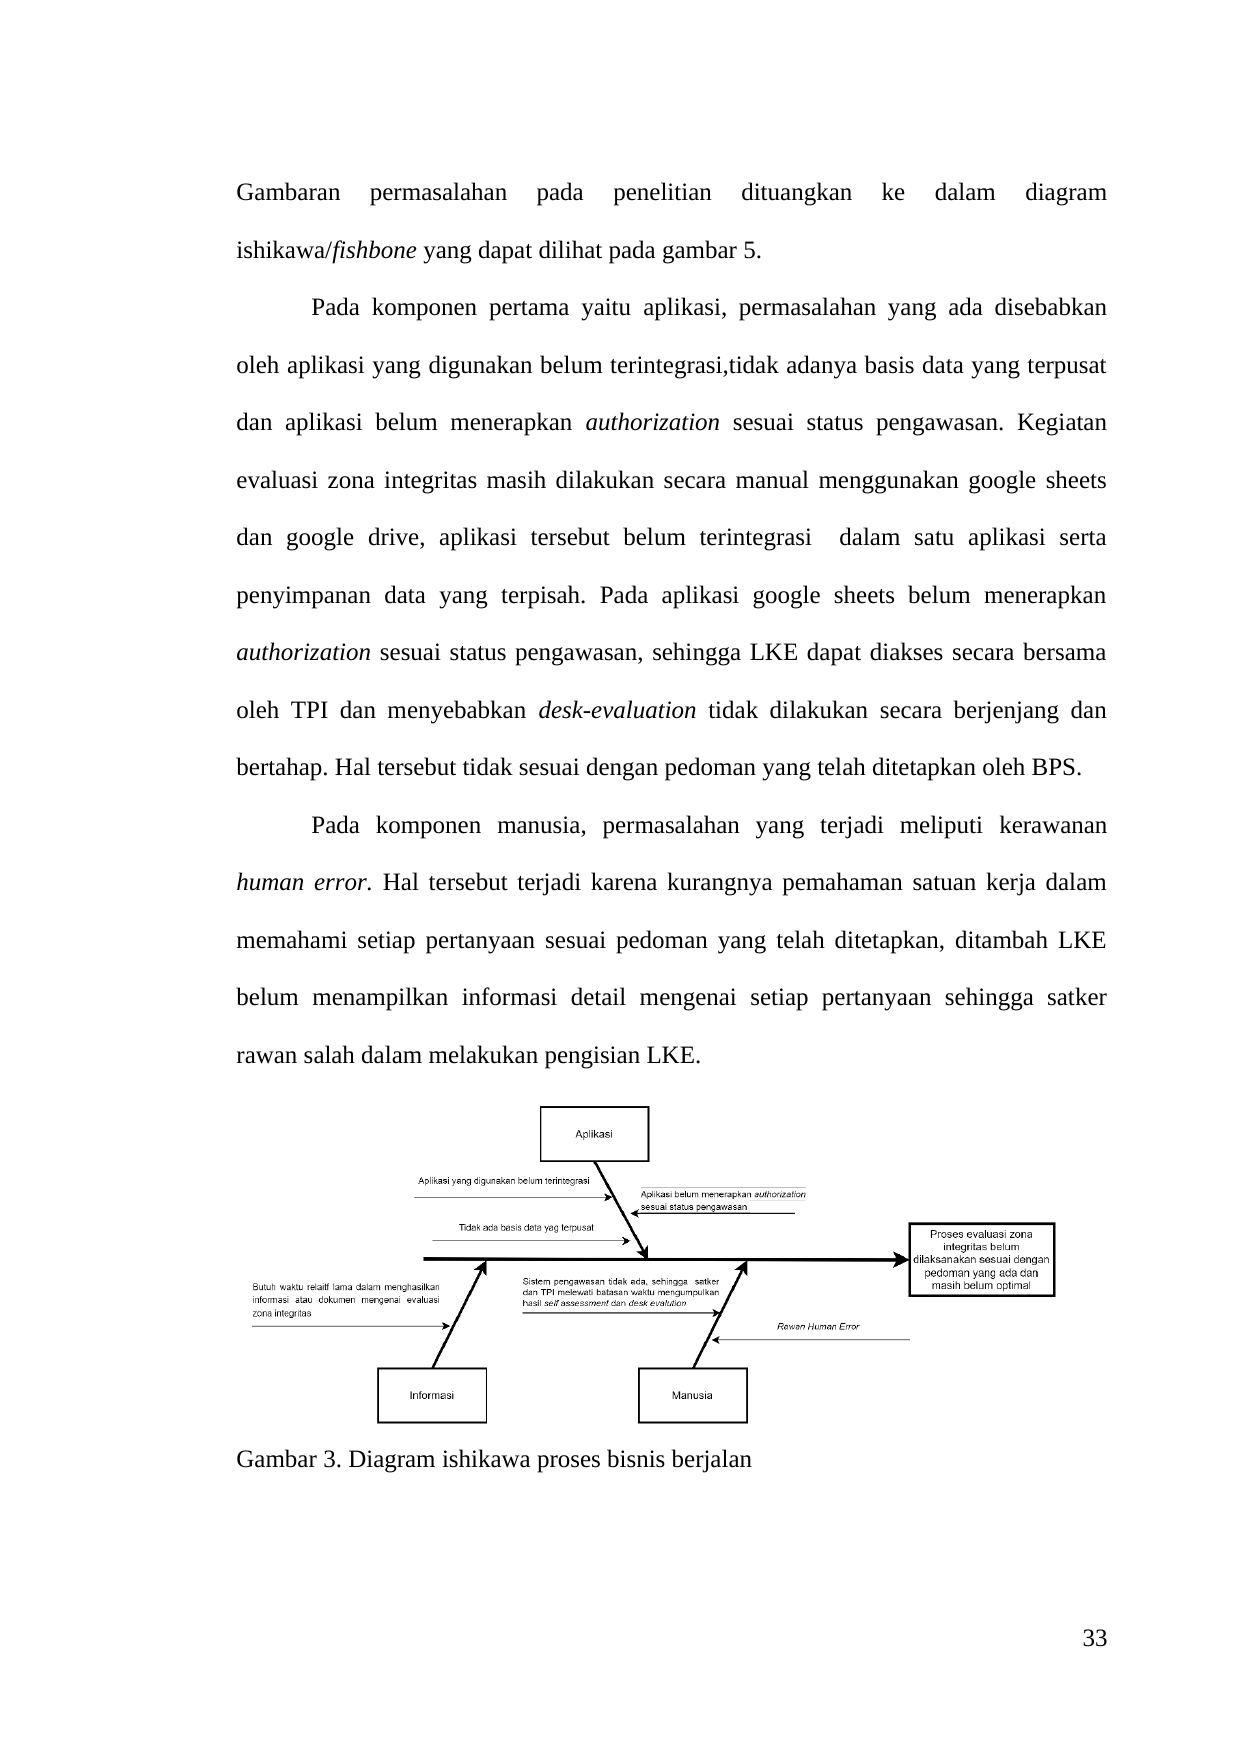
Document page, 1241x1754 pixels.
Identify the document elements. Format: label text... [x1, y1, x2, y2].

text Pada komponen pertama yaitu aplikasi, permasalahan yang ada disebabkan oleh aplikasi yang digunakan belum terintegrasi,tidak adanya basis data yang terpusat dan aplikasi belum menerapkan authorization sesuai status pengawasan. Kegiatan evaluasi zona integritas masih dilakukan secara manual menggunakan google sheets dan google drive, aplikasi tersebut belum terintegrasi dalam satu aplikasi serta penyimpanan data yang terpisah. Pada aplikasi google sheets belum menerapkan authorization sesuai status pengawasan, sehingga LKE dapat diakses secara bersama oleh TPI dan menyebabkan desk-evaluation tidak dilakukan secara berjenjang dan bertahap. Hal tersebut tidak sesuai dengan pedoman yang telah ditetapkan oleh BPS. [236, 292, 1107, 781]
text Pada komponen manusia, permasalahan yang terjadi meliputi kerawanan human error. Hal tersebut terjadi karena kurangnya pemahaman satuan kerja dalam memahami setiap pertanyaan sesuai pedoman yang telah ditetapkan, ditambah LKE belum menampilkan informasi detail mengenai setiap pertanyaan sehingga satker rawan salah dalam melakukan pengisian LKE. [236, 810, 1107, 1068]
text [236, 177, 1107, 263]
picture [236, 1097, 1064, 1432]
